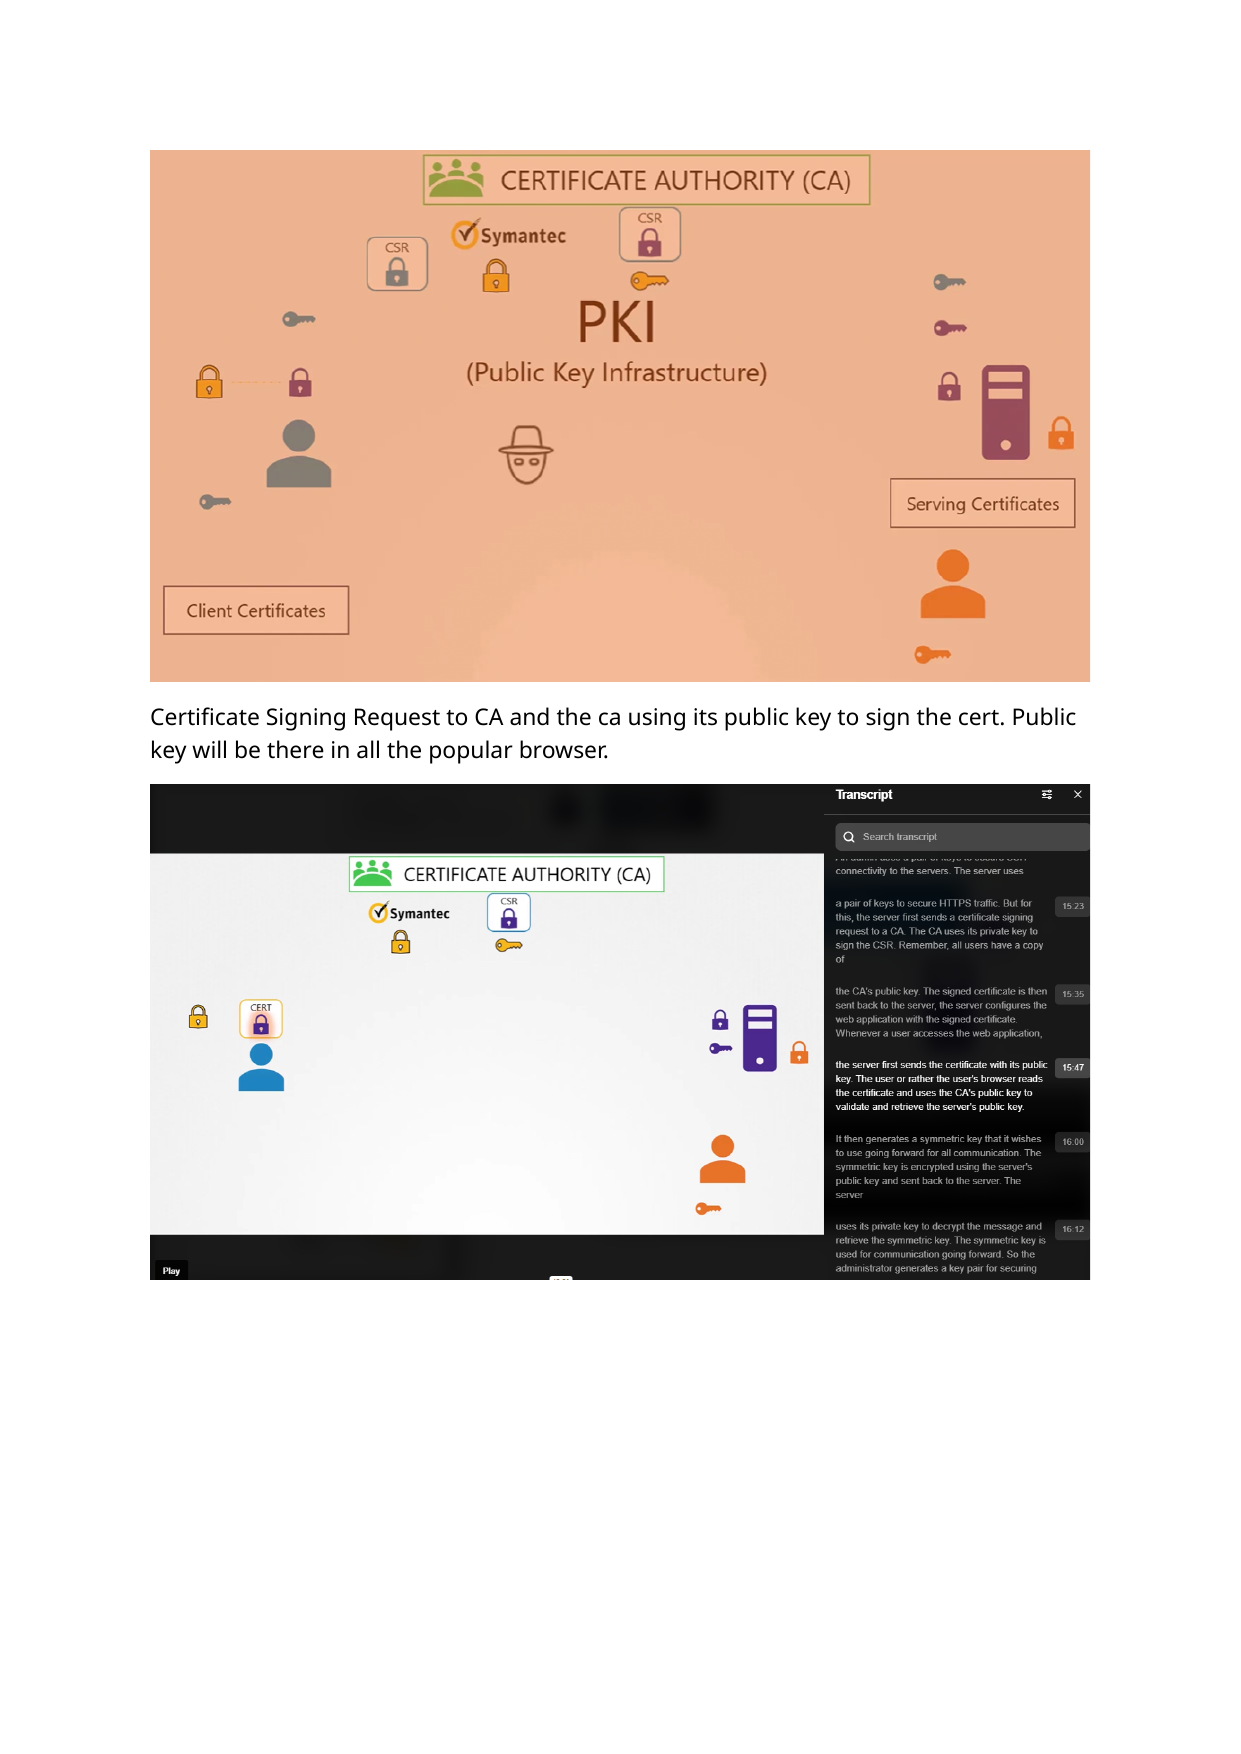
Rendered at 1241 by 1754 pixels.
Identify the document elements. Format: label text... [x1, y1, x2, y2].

text Certificate Signing Request to CA and the ca using its public key to sign the cert. Public key will be there in all the popular browser. [150, 701, 1090, 766]
picture [150, 784, 1091, 1280]
picture [150, 150, 1091, 682]
